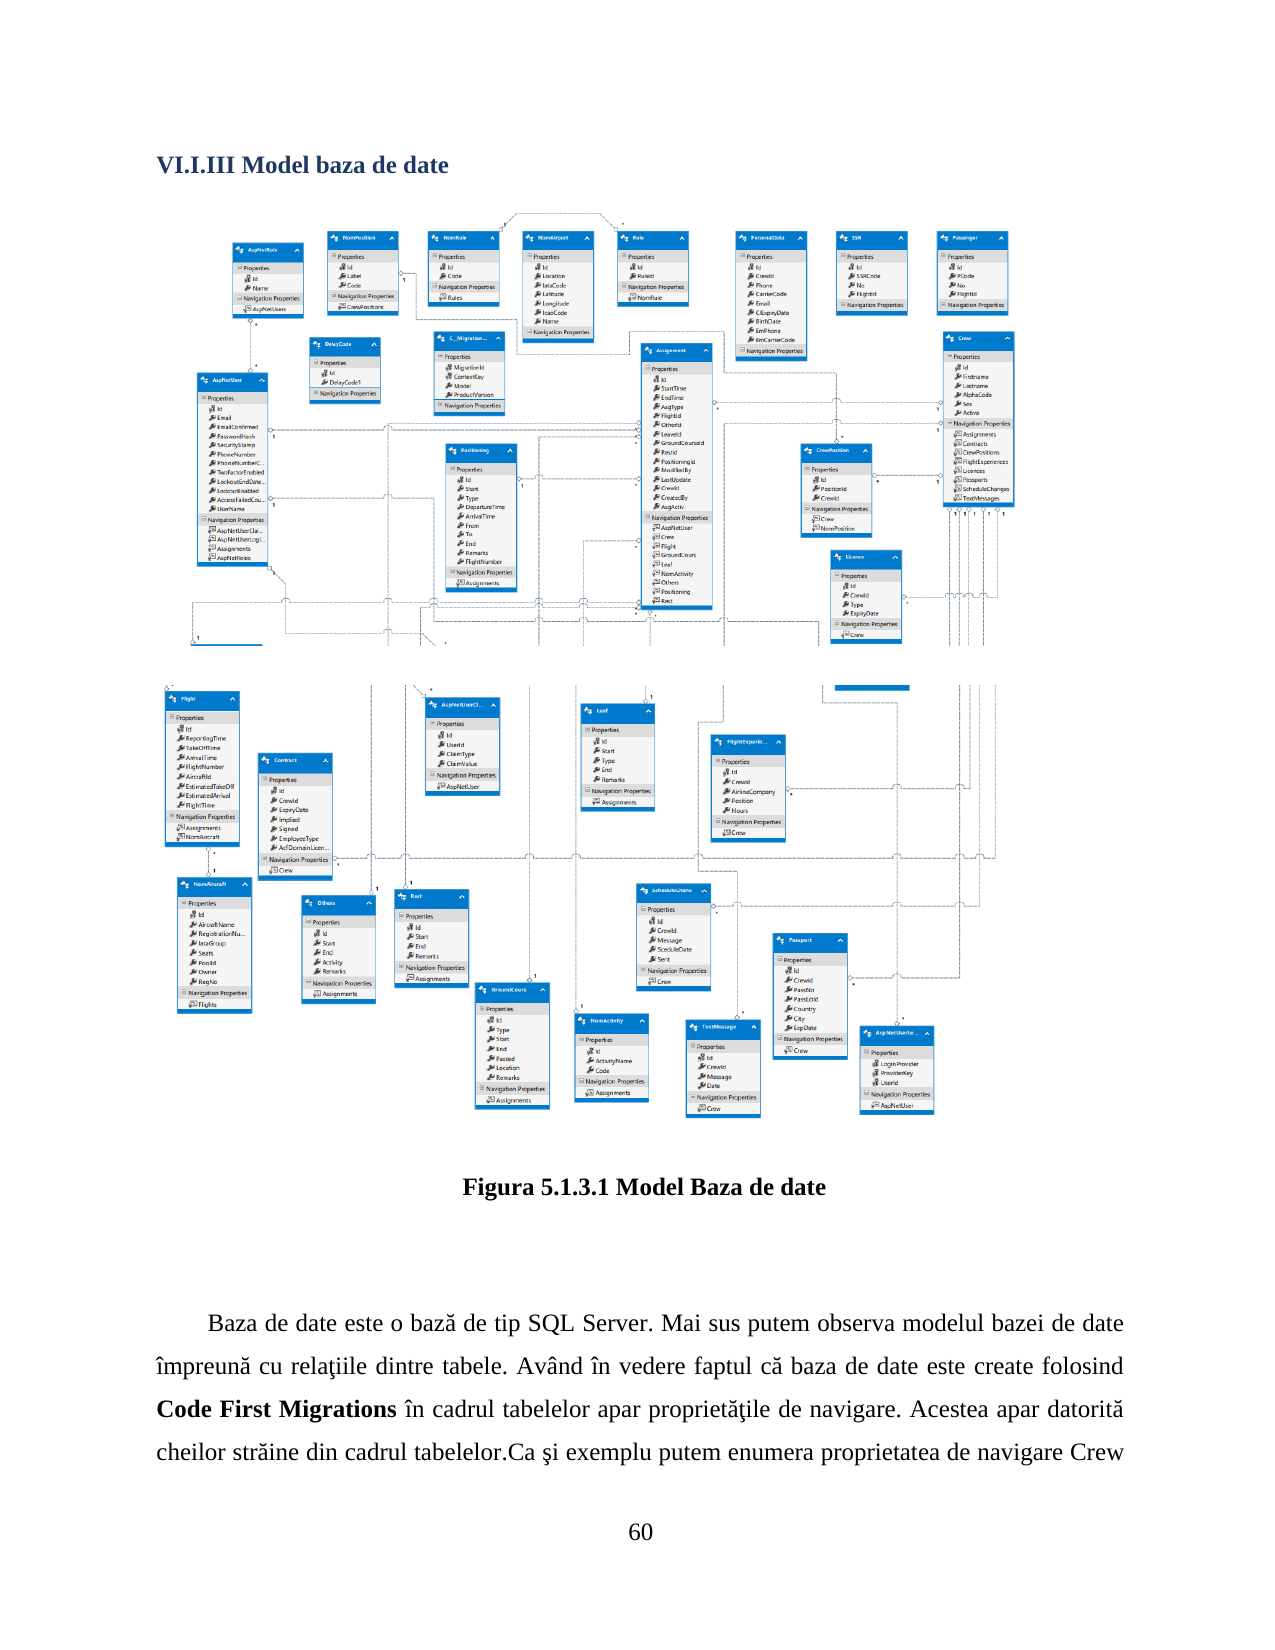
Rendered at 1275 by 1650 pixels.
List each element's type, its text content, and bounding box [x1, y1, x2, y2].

subtitle VI.I.III Model baza de date [156, 150, 1125, 179]
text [156, 1308, 1125, 1466]
text Figura 5.1.3.1 Model Baza de date [156, 1172, 1125, 1200]
picture [156, 685, 1029, 1133]
picture [156, 193, 1046, 646]
